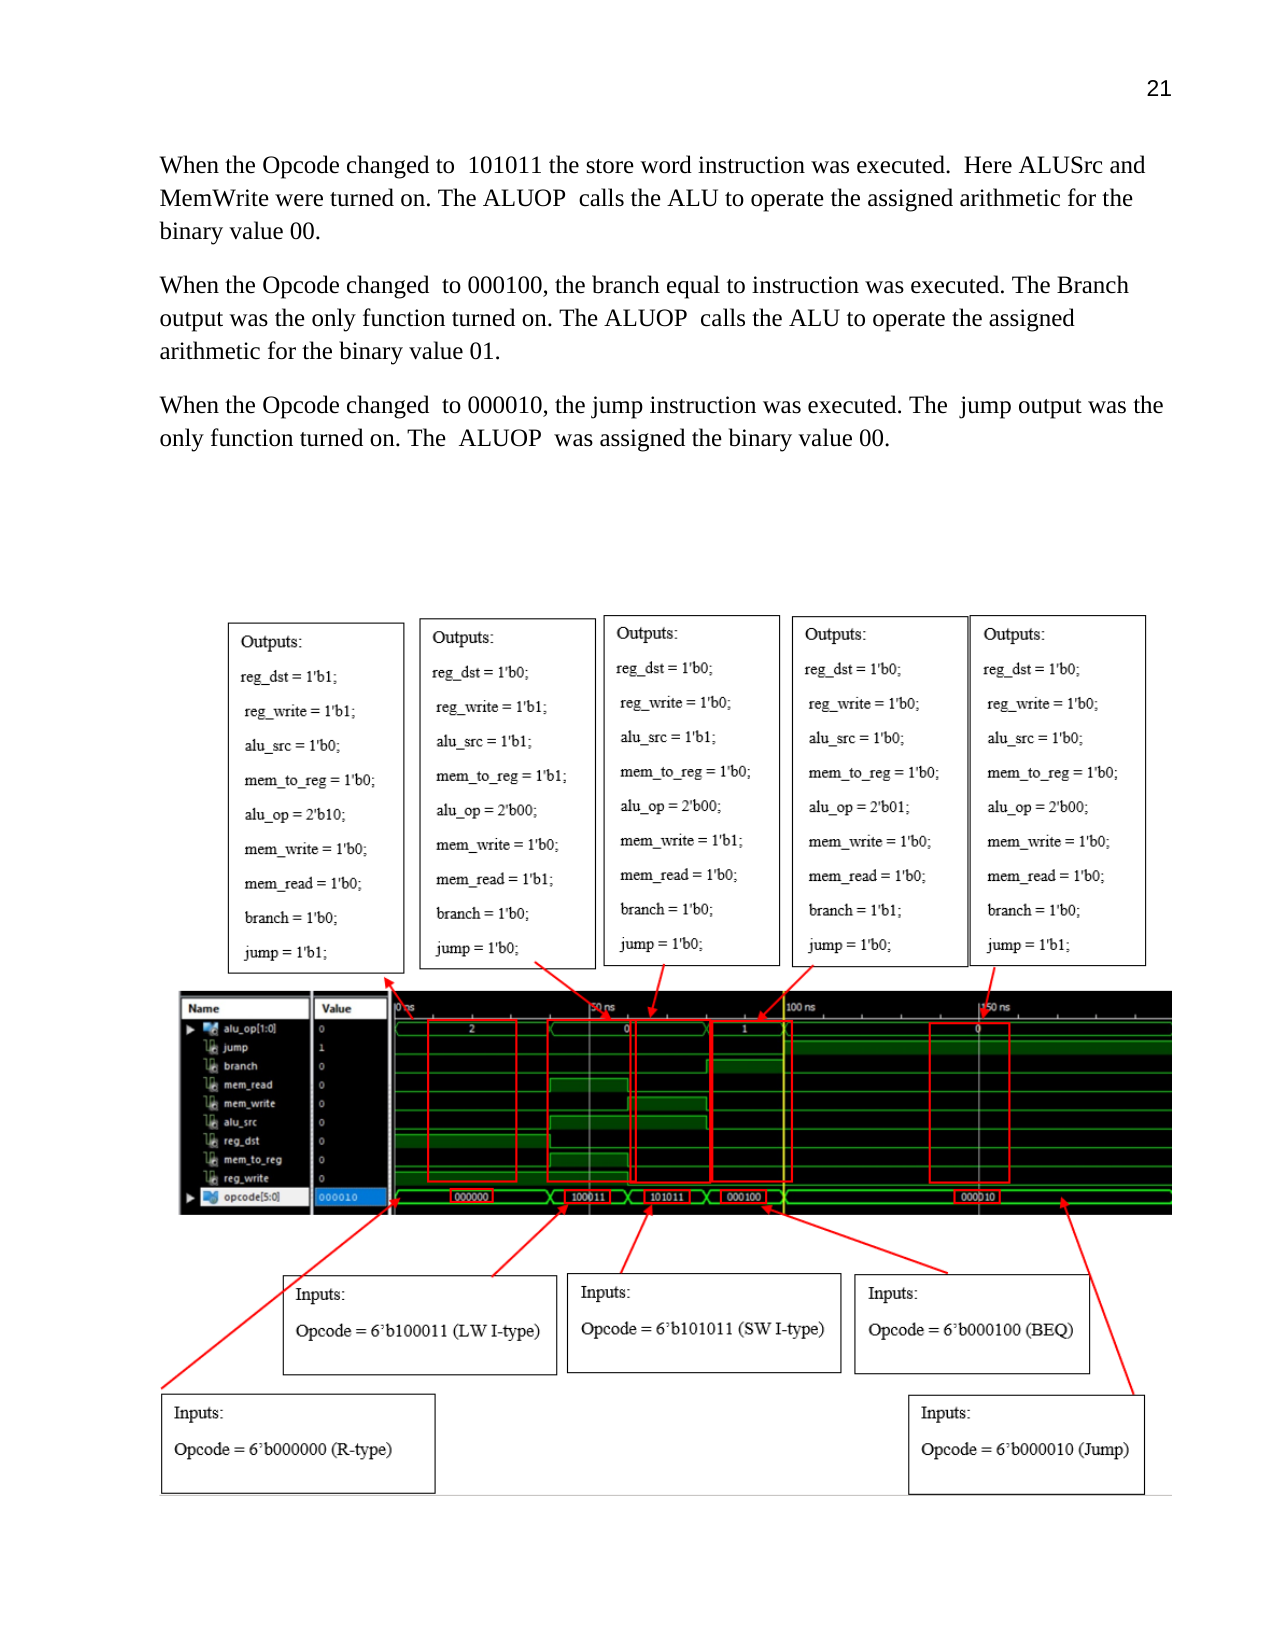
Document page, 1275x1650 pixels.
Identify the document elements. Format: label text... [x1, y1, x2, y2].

text When the Opcode changed to 000010, the jump instruction was executed. The jump output was the only function turned on. The ALUOP was assigned the binary value 00. [159, 390, 1172, 452]
picture [159, 614, 1172, 1496]
text When the Opcode changed to 000100, the branch equal to instruction was executed. The Branch output was the only function turned on. The ALUOP calls the ALU to operate the assigned arithmetic for the binary value 01. [159, 270, 1172, 365]
text When the Opcode changed to 101011 the store word instruction was executed. Here ALUSrc and MemWrite were turned on. The ALUOP calls the ALU to operate the assigned arithmetic for the binary value 00. [159, 150, 1172, 245]
